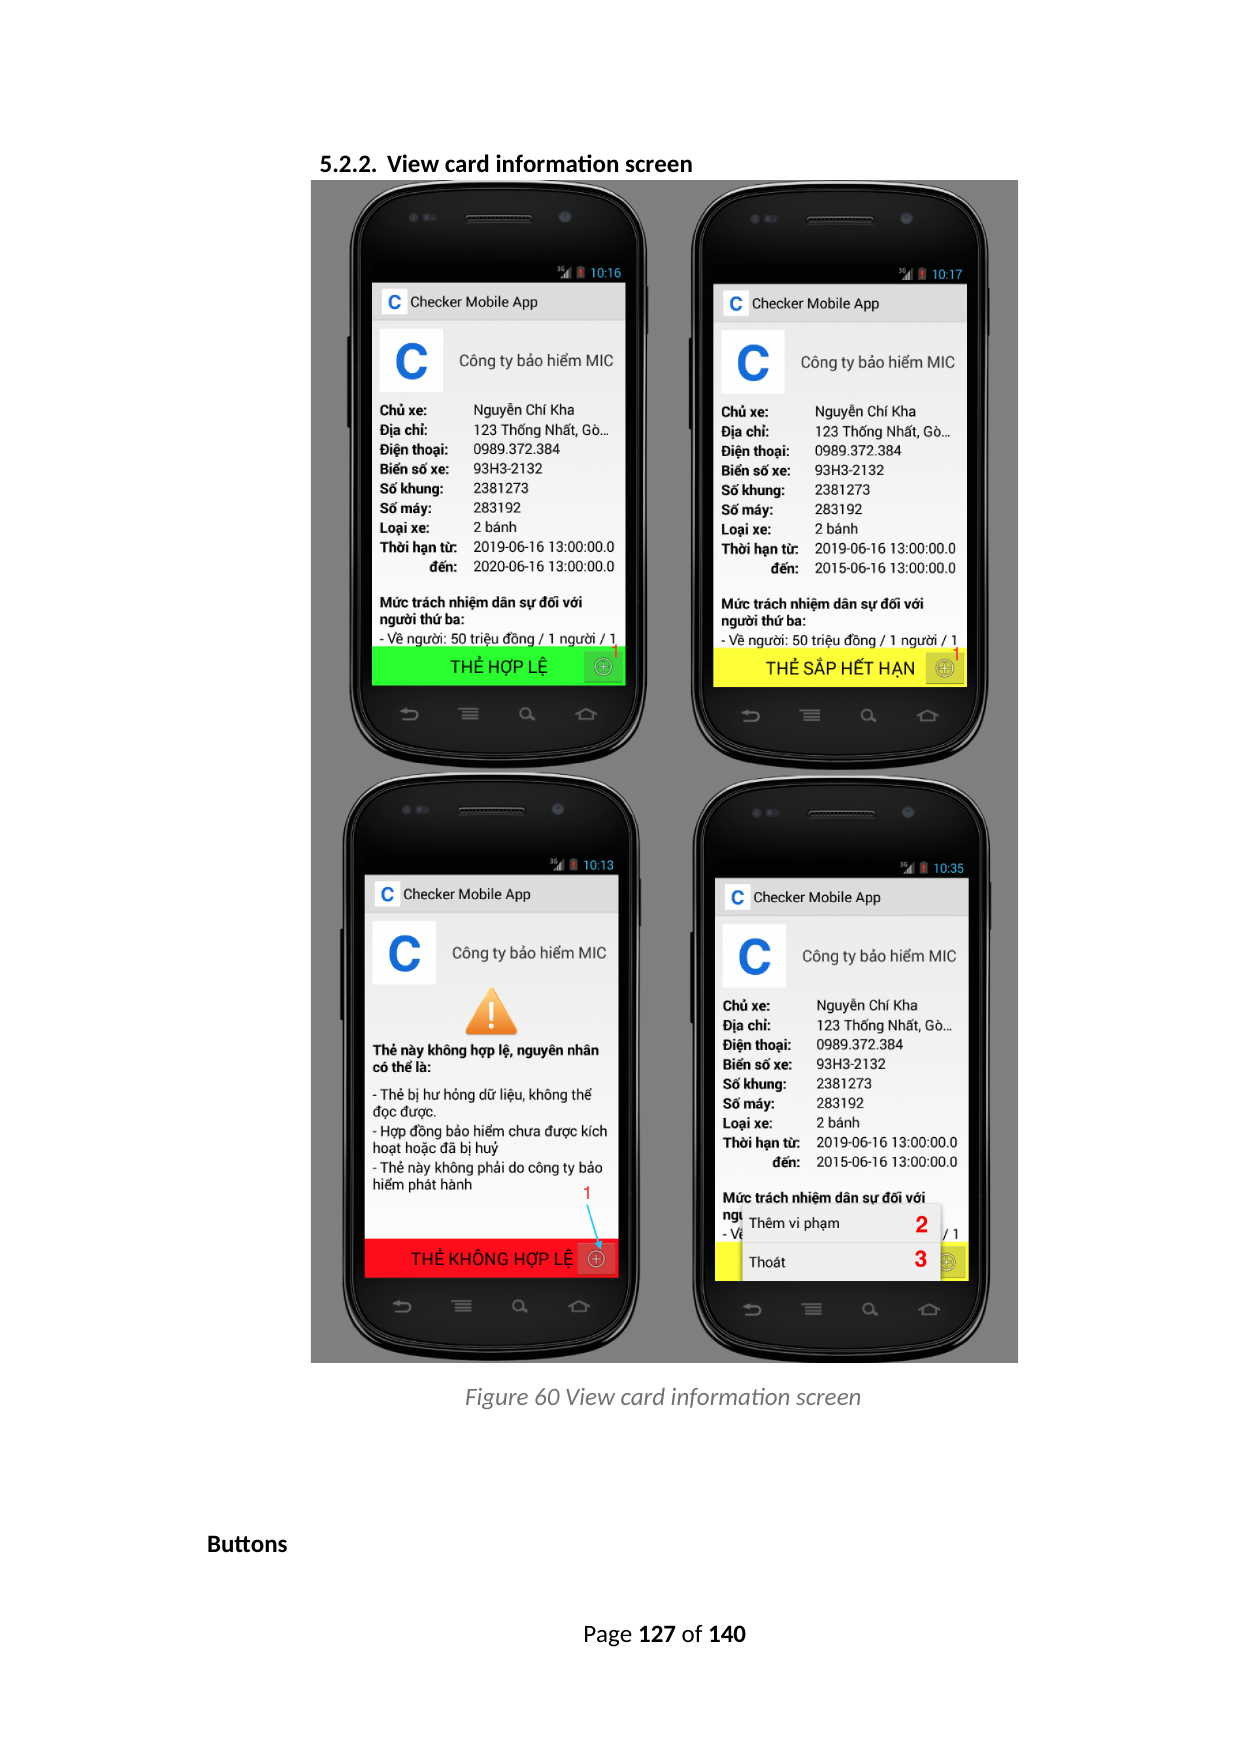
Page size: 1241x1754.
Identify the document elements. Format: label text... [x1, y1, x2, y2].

subtitle View card information screen [319, 148, 1122, 178]
text Buttons [207, 1528, 1122, 1559]
picture [310, 180, 1019, 1363]
text Figure 60 View card information screen [207, 1381, 1122, 1412]
